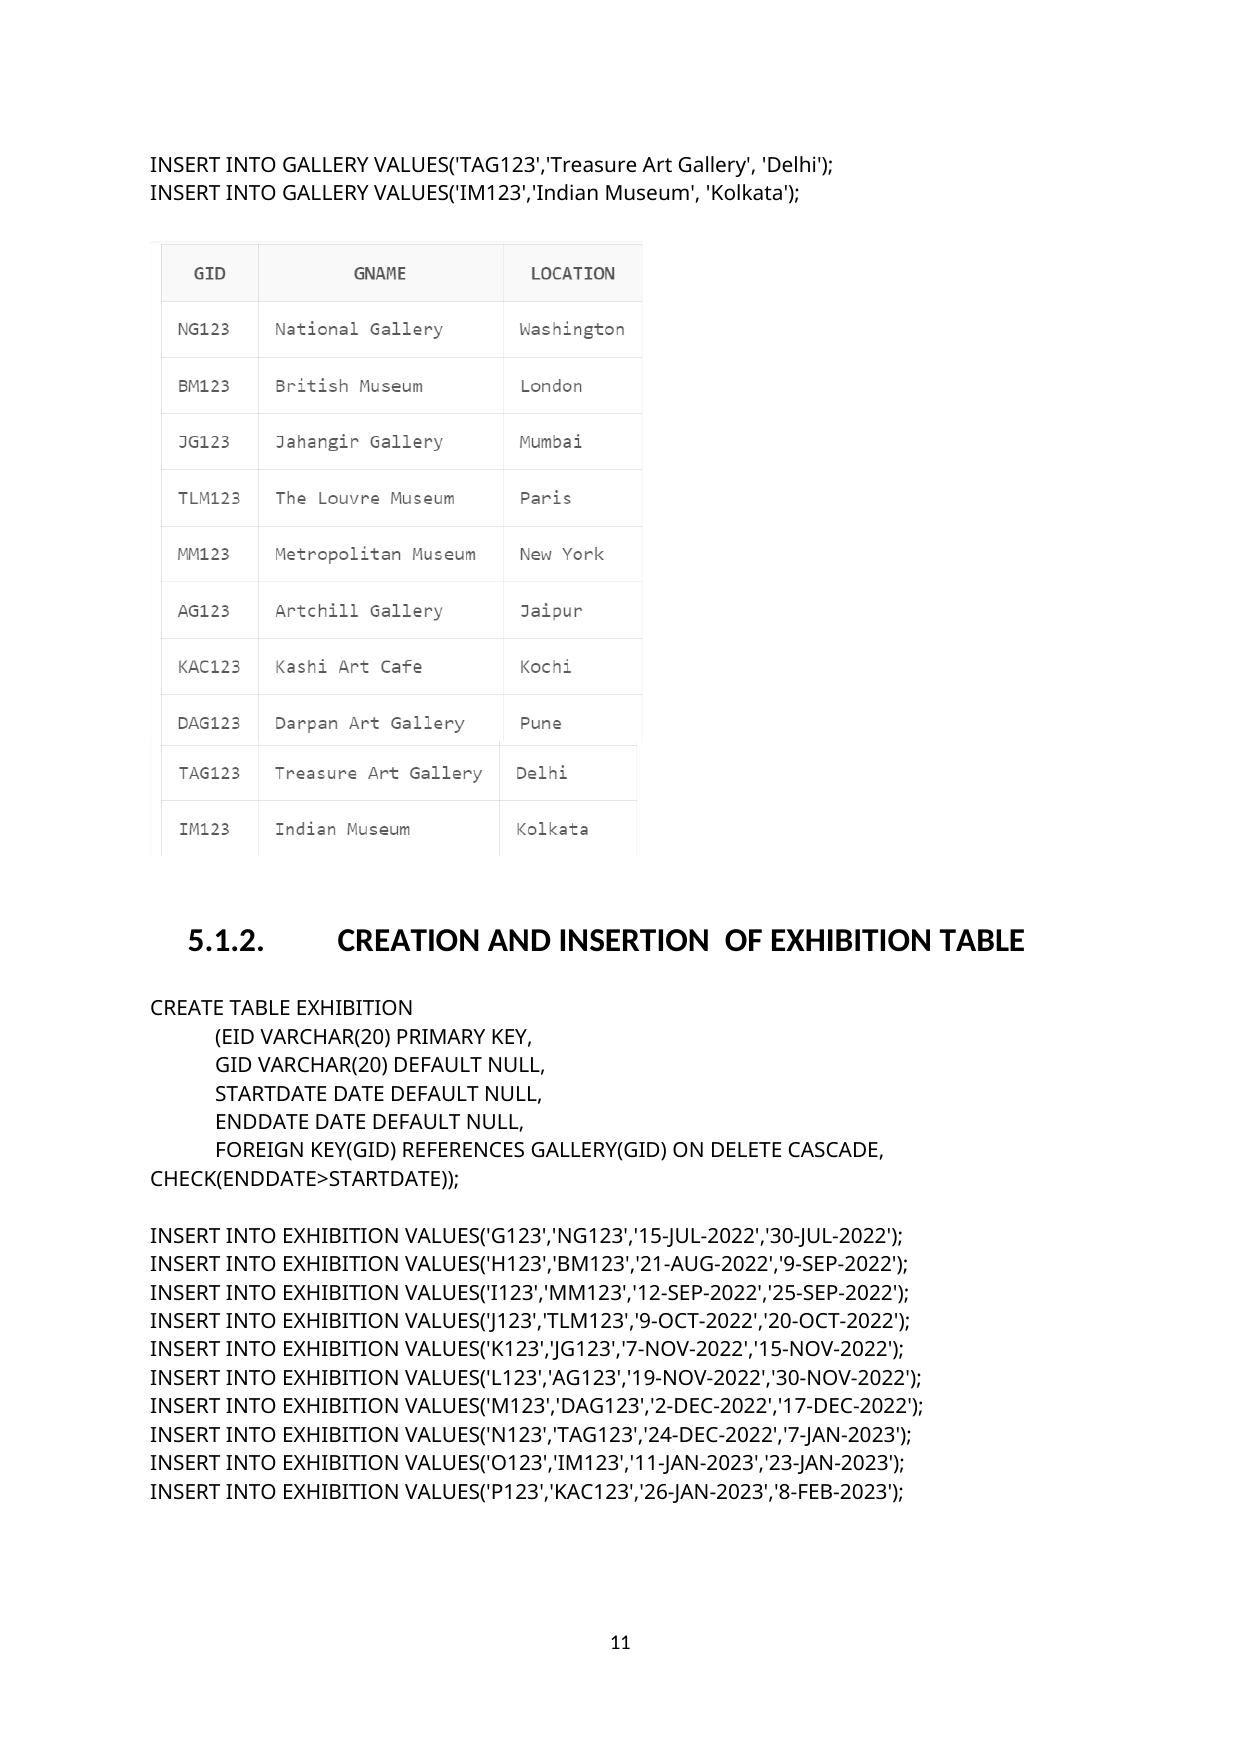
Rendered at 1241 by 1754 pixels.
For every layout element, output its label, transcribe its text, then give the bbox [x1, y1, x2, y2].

picture [150, 241, 643, 856]
text INSERT INTO EXHIBITION VALUES('I123','MM123','12-SEP-2022','25-SEP-2022'); [150, 1278, 1090, 1306]
text INSERT INTO EXHIBITION VALUES('H123','BM123','21-AUG-2022','9-SEP-2022'); [150, 1249, 1090, 1278]
text INSERT INTO EXHIBITION VALUES('L123','AG123','19-NOV-2022','30-NOV-2022'); [150, 1363, 1090, 1391]
text INSERT INTO EXHIBITION VALUES('O123','IM123','11-JAN-2023','23-JAN-2023'); [150, 1448, 1090, 1477]
text INSERT INTO GALLERY VALUES('TAG123','Treasure Art Gallery', 'Delhi'); [150, 150, 1090, 178]
text FOREIGN KEY(GID) REFERENCES GALLERY(GID) ON DELETE CASCADE, CHECK(ENDDATE>STARTDATE)); [150, 1136, 1090, 1192]
text INSERT INTO EXHIBITION VALUES('J123','TLM123','9-OCT-2022','20-OCT-2022'); [150, 1306, 1090, 1334]
text GID VARCHAR(20) DEFAULT NULL, [150, 1050, 1090, 1079]
text INSERT INTO EXHIBITION VALUES('G123','NG123','15-JUL-2022','30-JUL-2022'); [150, 1221, 1090, 1249]
text INSERT INTO EXHIBITION VALUES('M123','DAG123','2-DEC-2022','17-DEC-2022'); [150, 1391, 1090, 1420]
text ENDDATE DATE DEFAULT NULL, [150, 1107, 1090, 1136]
text CREATE TABLE EXHIBITION [150, 993, 1090, 1022]
text INSERT INTO EXHIBITION VALUES('K123','JG123','7-NOV-2022','15-NOV-2022'); [150, 1334, 1090, 1363]
text INSERT INTO EXHIBITION VALUES('N123','TAG123','24-DEC-2022','7-JAN-2023'); [150, 1420, 1090, 1448]
text INSERT INTO GALLERY VALUES('IM123','Indian Museum', 'Kolkata'); [150, 178, 1090, 207]
text INSERT INTO EXHIBITION VALUES('P123','KAC123','26-JAN-2023','8-FEB-2023'); [150, 1477, 1090, 1505]
text (EID VARCHAR(20) PRIMARY KEY, [150, 1022, 1090, 1050]
text STARTDATE DATE DEFAULT NULL, [150, 1079, 1090, 1107]
list CREATION AND INSERTION OF EXHIBITION TABLE [187, 918, 1090, 959]
